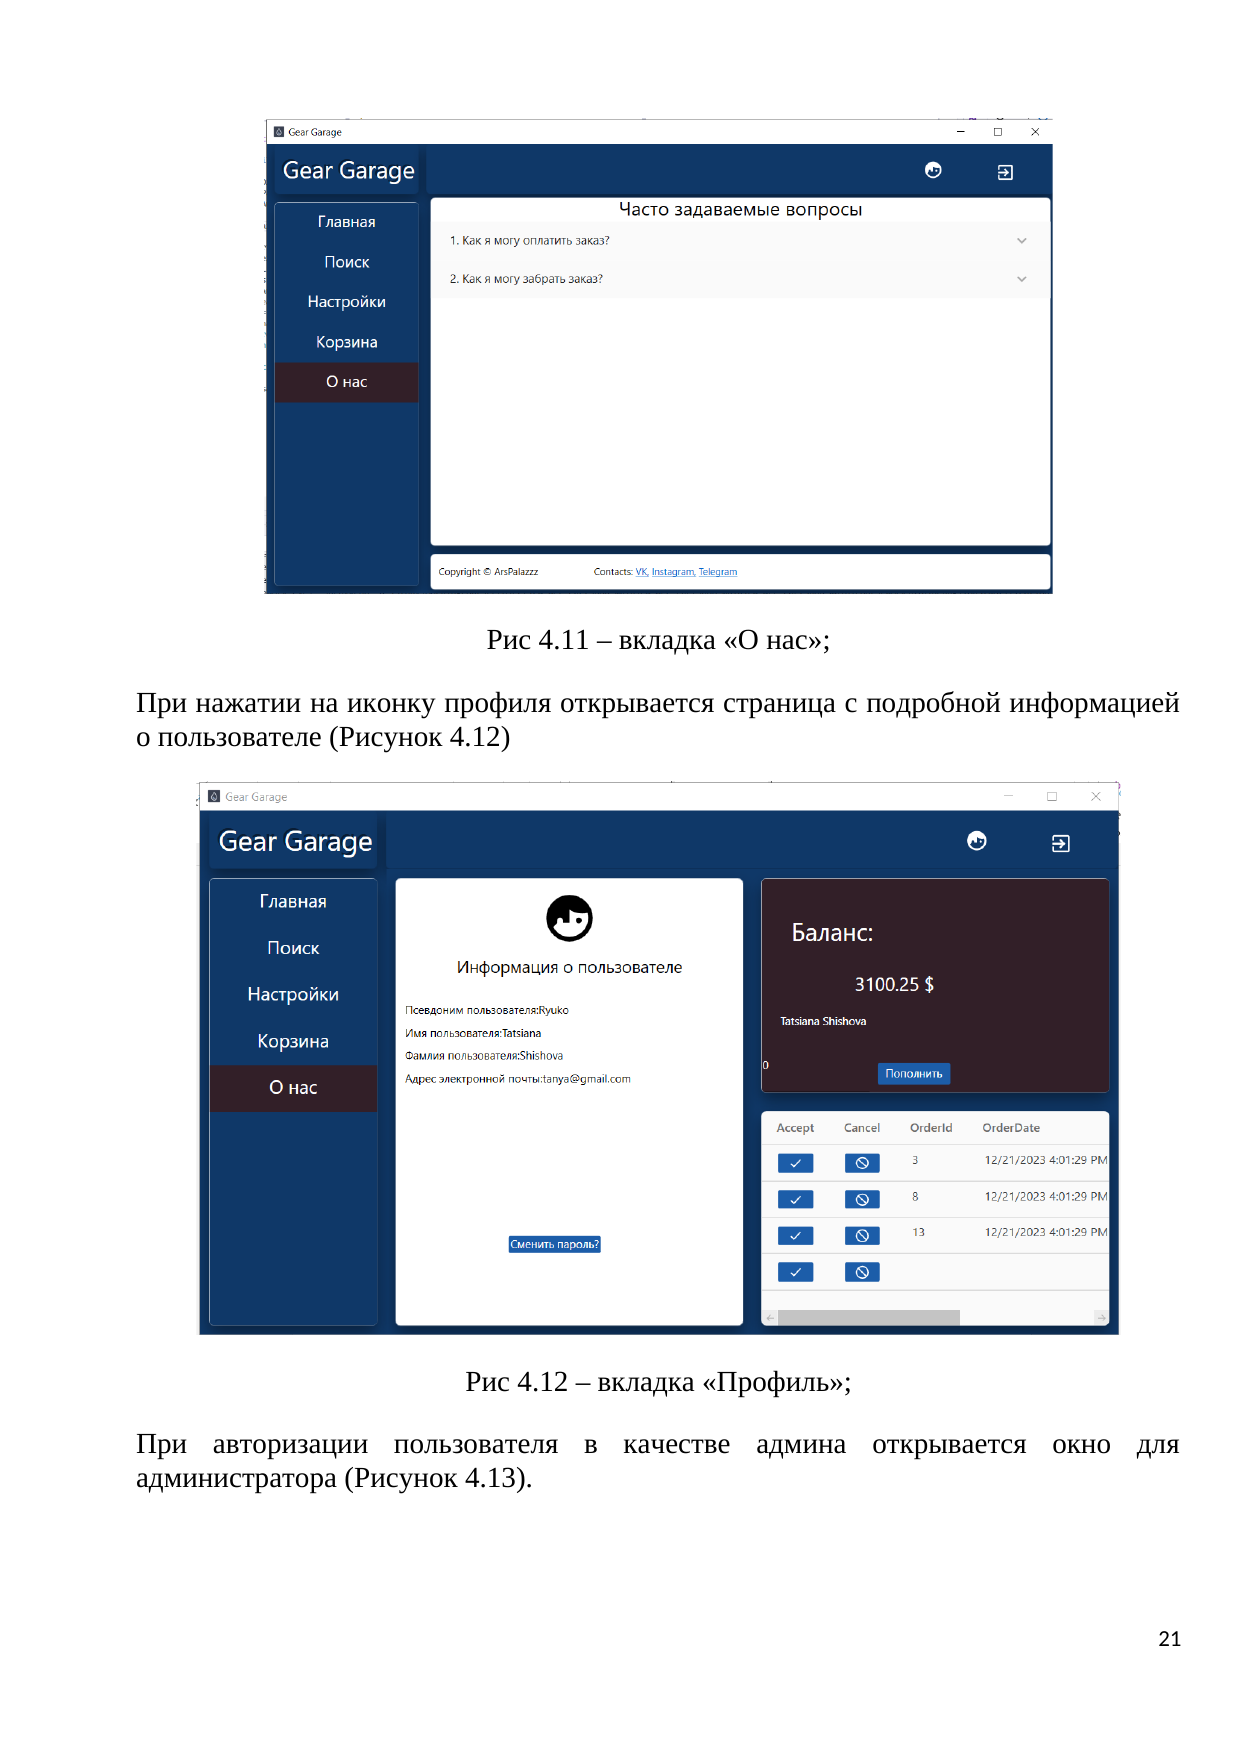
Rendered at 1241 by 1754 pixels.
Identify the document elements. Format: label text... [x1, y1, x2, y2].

text Рис 4.12 – вкладка «Профиль»; [136, 1364, 1181, 1397]
picture [196, 781, 1121, 1335]
text При авторизации пользователя в качестве админа открывается окно для администратора (Рисунок 4.13). [136, 1427, 1181, 1494]
text При нажатии на иконку профиля открывается страница с подробной информацией о пользователе (Рисунок 4.12) [136, 685, 1181, 752]
text Рис 4.11 – вкладка «О нас»; [136, 622, 1181, 656]
picture [264, 118, 1053, 594]
